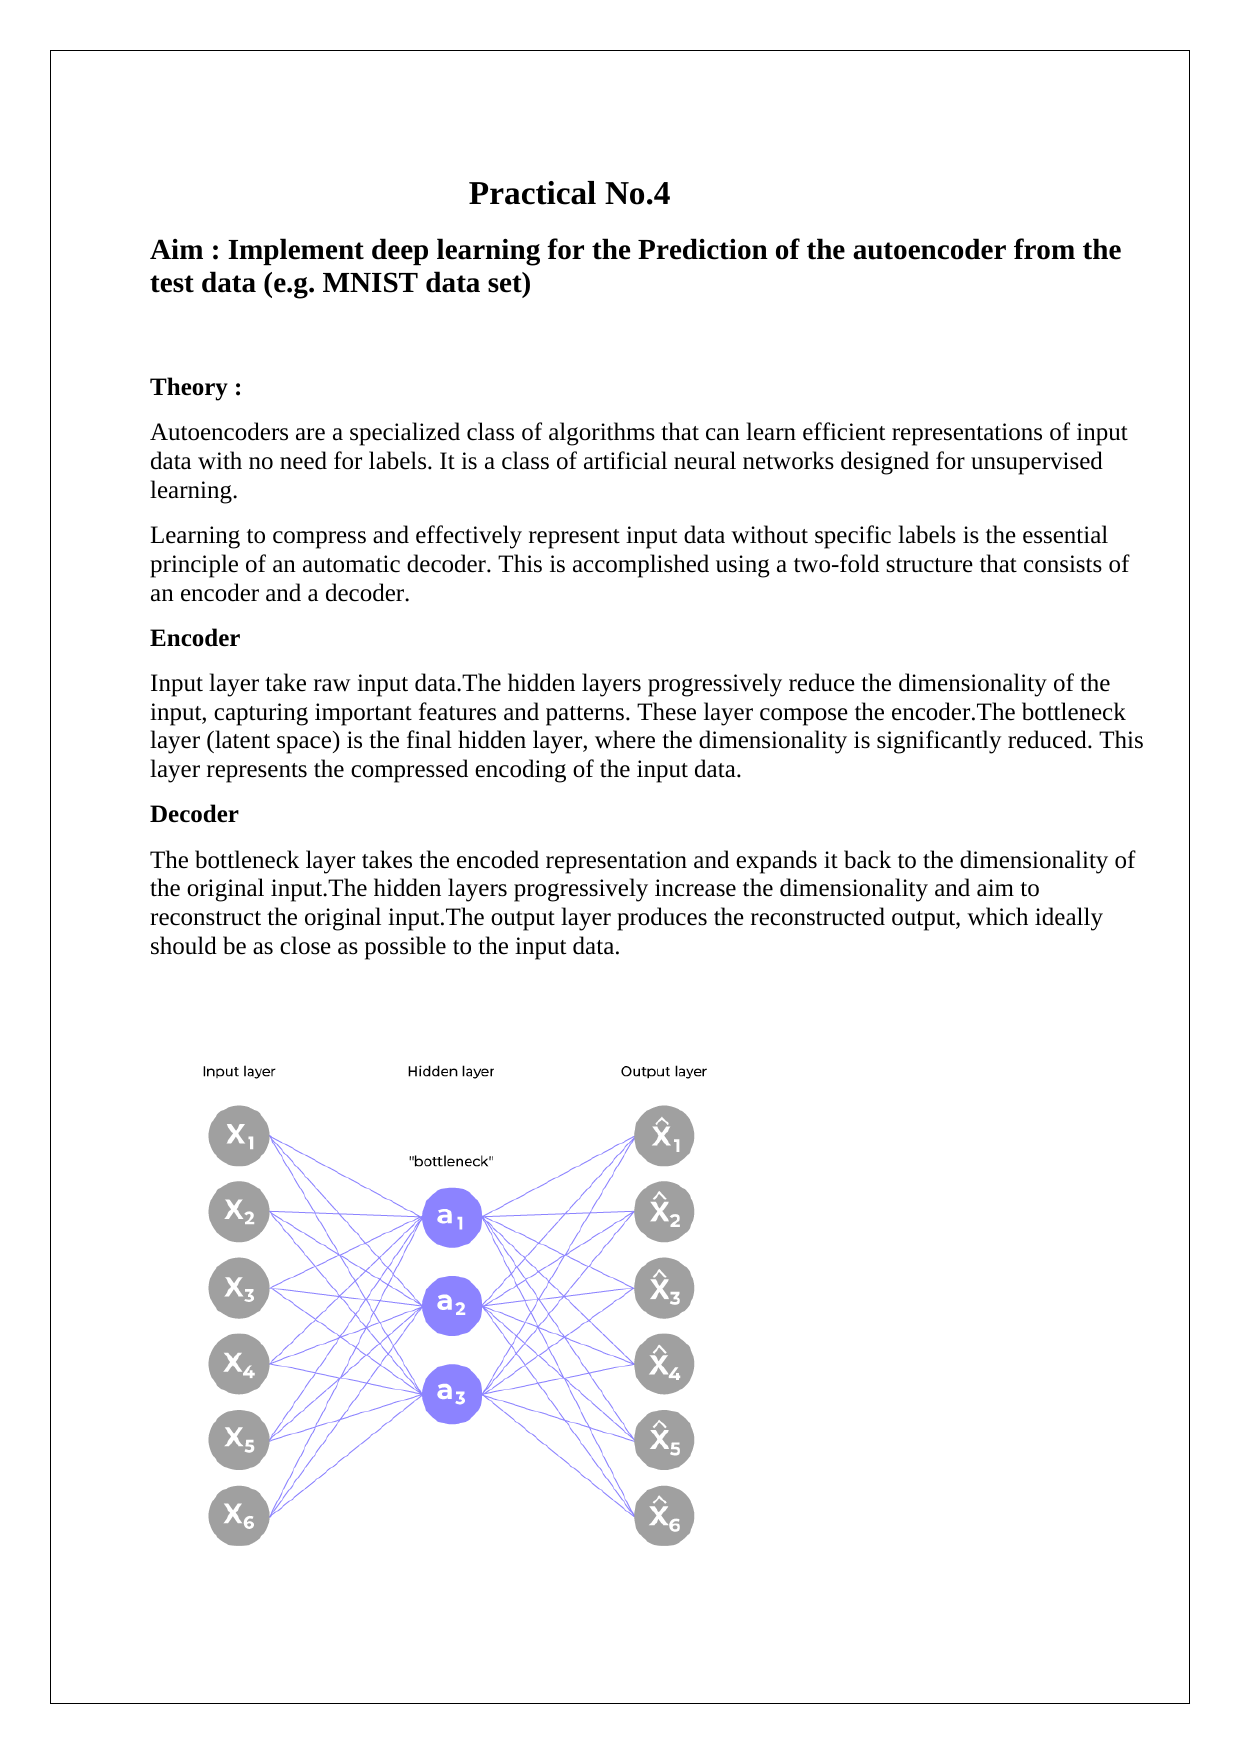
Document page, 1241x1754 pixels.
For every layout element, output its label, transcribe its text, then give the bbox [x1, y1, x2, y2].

text The bottleneck layer takes the encoded representation and expands it back to the dimensionality of the original input.The hidden layers progressively increase the dimensionality and aim to reconstruct the original input.The output layer produces the reconstructed output, which ideally should be as close as possible to the input data. [150, 845, 1151, 960]
text Decoder [150, 799, 1151, 828]
text Input layer take raw input data.The hidden layers progressively reduce the dimensionality of the input, capturing important features and patterns. These layer compose the encoder.The bottleneck layer (latent space) is the final hidden layer, where the dimensionality is significantly reduced. This layer represents the compressed encoding of the input data. [150, 668, 1151, 783]
subtitle Theory : [150, 372, 1151, 401]
subtitle Practical No.4 [150, 173, 1151, 212]
picture [150, 1021, 746, 1590]
subtitle Aim : Implement deep learning for the Prediction of the autoencoder from the test data (e.g. MNIST data set) [150, 232, 1151, 299]
text Learning to compress and effectively represent input data without specific labels is the essential principle of an automatic decoder. This is accomplished using a two-fold structure that consists of an encoder and a decoder. [150, 520, 1151, 606]
text Autoencoders are a specialized class of algorithms that can learn efficient representations of input data with no need for labels. It is a class of artificial neural networks designed for unsupervised learning. [150, 417, 1151, 504]
text Encoder [150, 623, 1151, 652]
